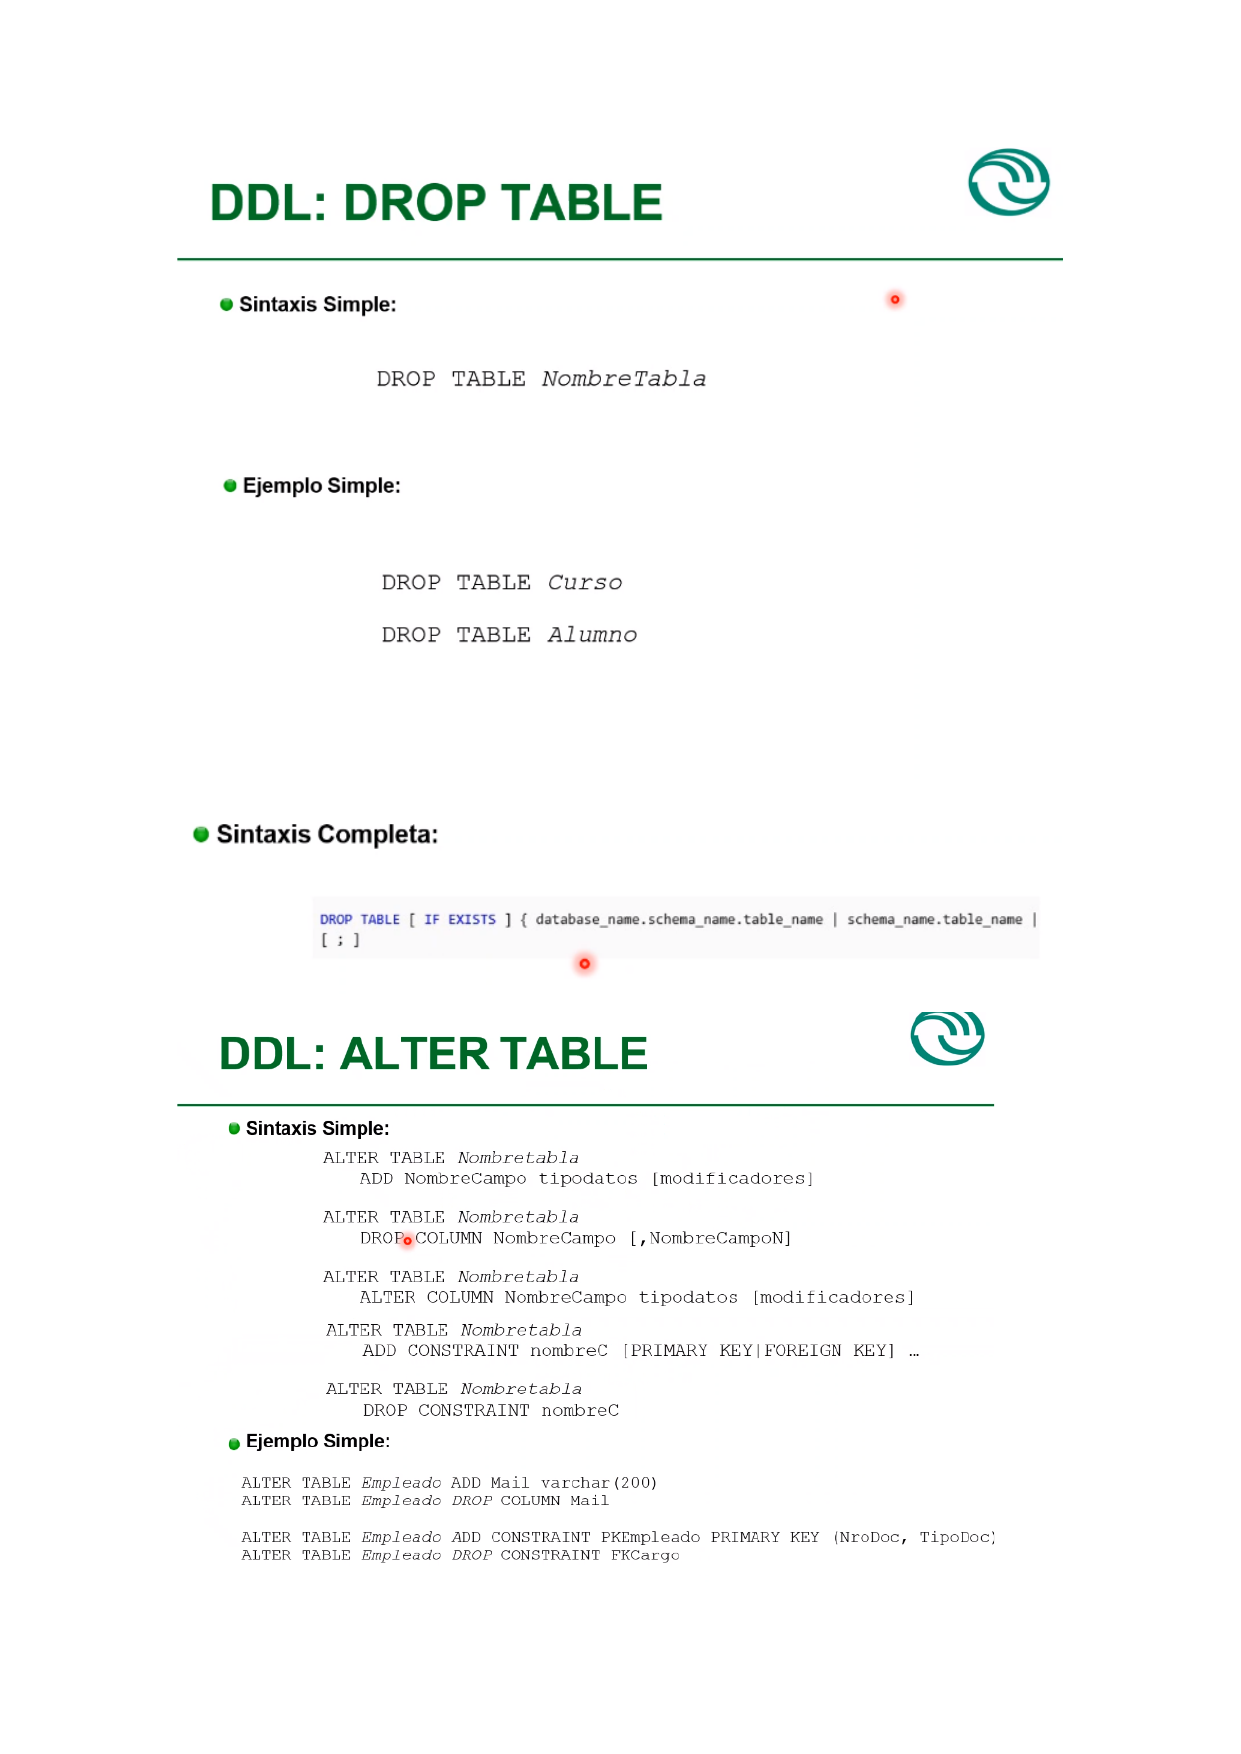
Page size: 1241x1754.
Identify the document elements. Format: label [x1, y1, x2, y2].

picture [177, 802, 1063, 994]
picture [177, 147, 1063, 784]
picture [177, 1012, 995, 1582]
